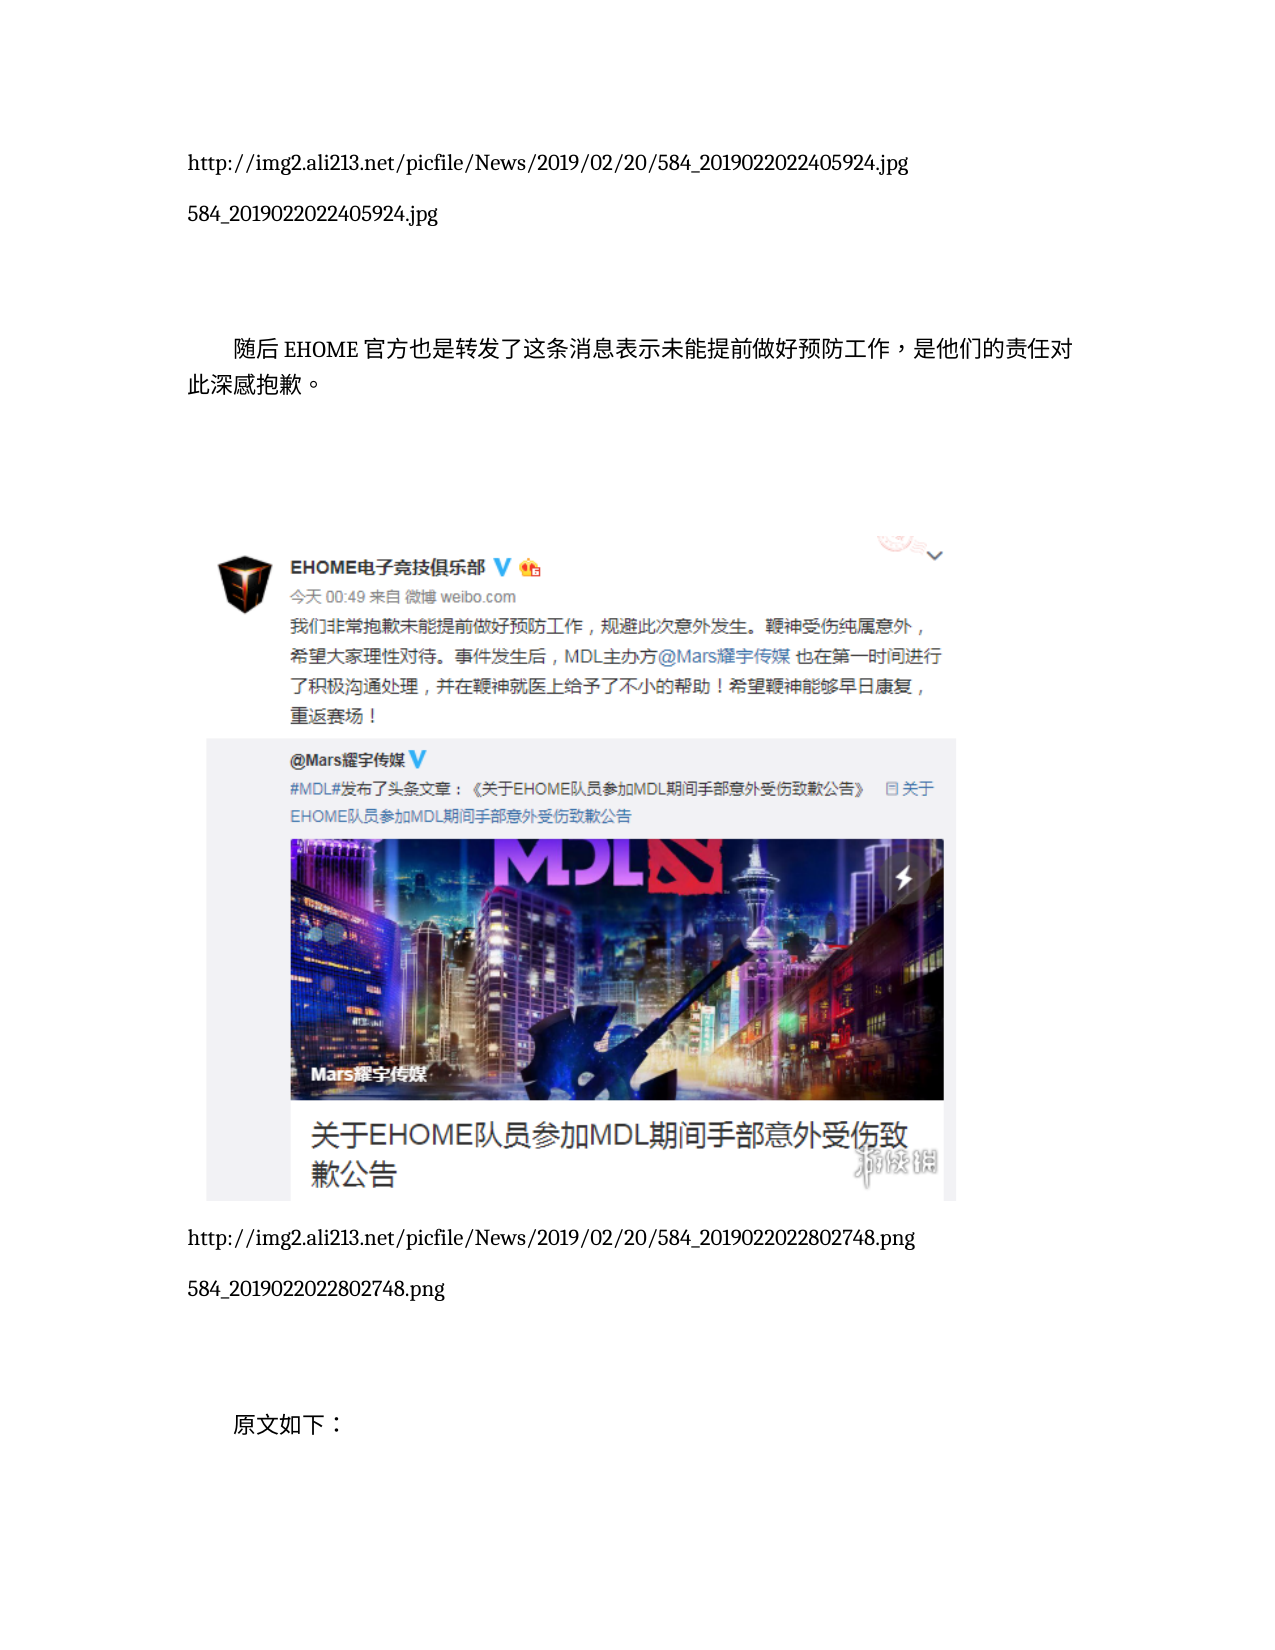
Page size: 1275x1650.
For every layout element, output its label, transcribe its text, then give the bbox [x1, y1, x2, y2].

picture [206, 536, 957, 1201]
text 584_2019022022405924.jpg [187, 201, 1087, 227]
text 原文如下： [187, 1408, 1087, 1470]
text http://img2.ali213.net/picfile/News/2019/02/20/584_2019022022802748.png [187, 1225, 1087, 1252]
text http://img2.ali213.net/picfile/News/2019/02/20/584_2019022022405924.jpg [187, 150, 1087, 176]
text 随后EHOME官方也是转发了这条消息表示未能提前做好预防工作，是他们的责任对此深感抱歉。 [187, 333, 1087, 431]
text 584_2019022022802748.png [187, 1276, 1087, 1303]
